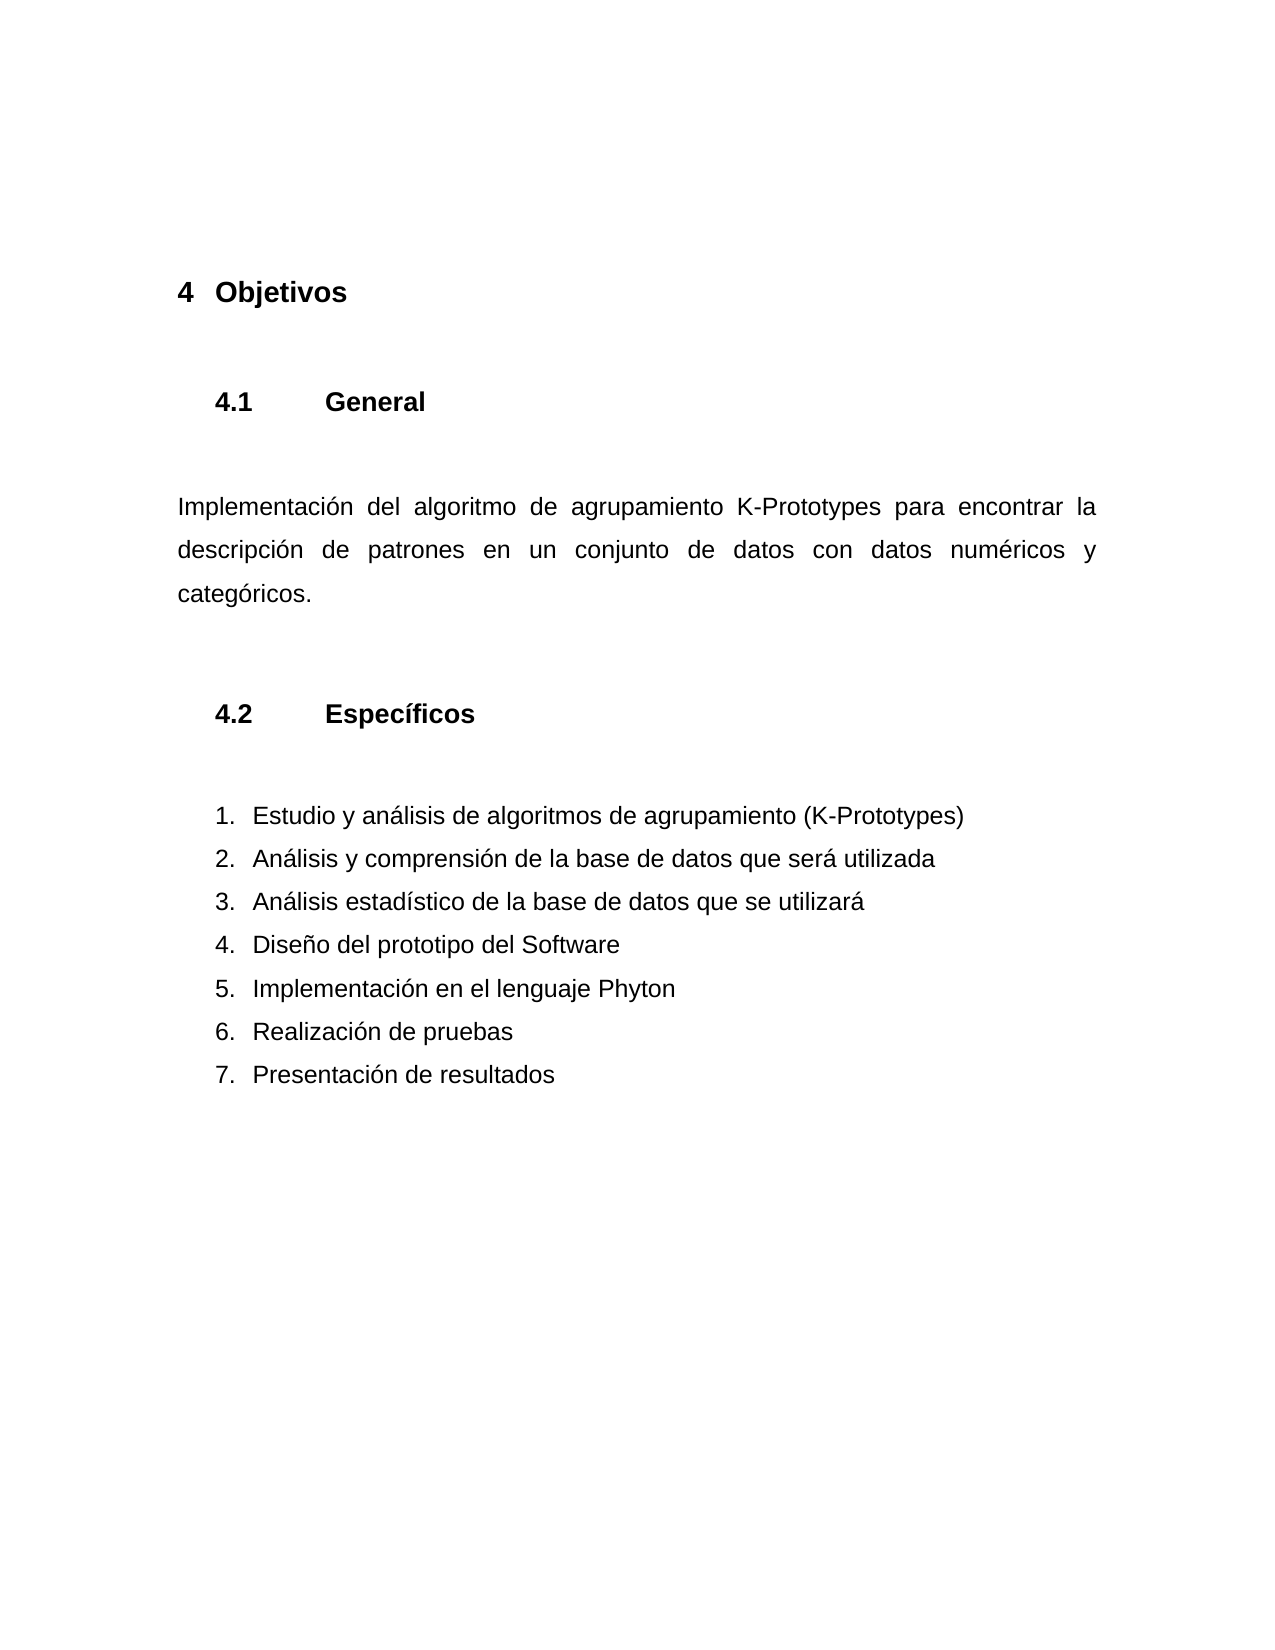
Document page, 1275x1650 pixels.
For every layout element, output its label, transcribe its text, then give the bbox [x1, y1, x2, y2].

subtitle Específicos [215, 698, 1098, 729]
list Diseño del prototipo del Software [215, 931, 1098, 959]
list Realización de pruebas [215, 1017, 1098, 1046]
list Análisis y comprensión de la base de datos que será utilizada [215, 844, 1098, 873]
list Presentación de resultados [215, 1060, 1098, 1089]
subtitle Objetivos [177, 276, 1098, 309]
list Estudio y análisis de algoritmos de agrupamiento (K-Prototypes) [215, 801, 1098, 830]
subtitle General [215, 386, 1098, 417]
list Análisis estadístico de la base de datos que se utilizará [215, 887, 1098, 916]
text Implementación del algoritmo de agrupamiento K-Prototypes para encontrar la descripción de patrones en un conjunto de datos con datos numéricos y categóricos. [177, 492, 1098, 607]
list Implementación en el lenguaje Phyton [215, 974, 1098, 1002]
